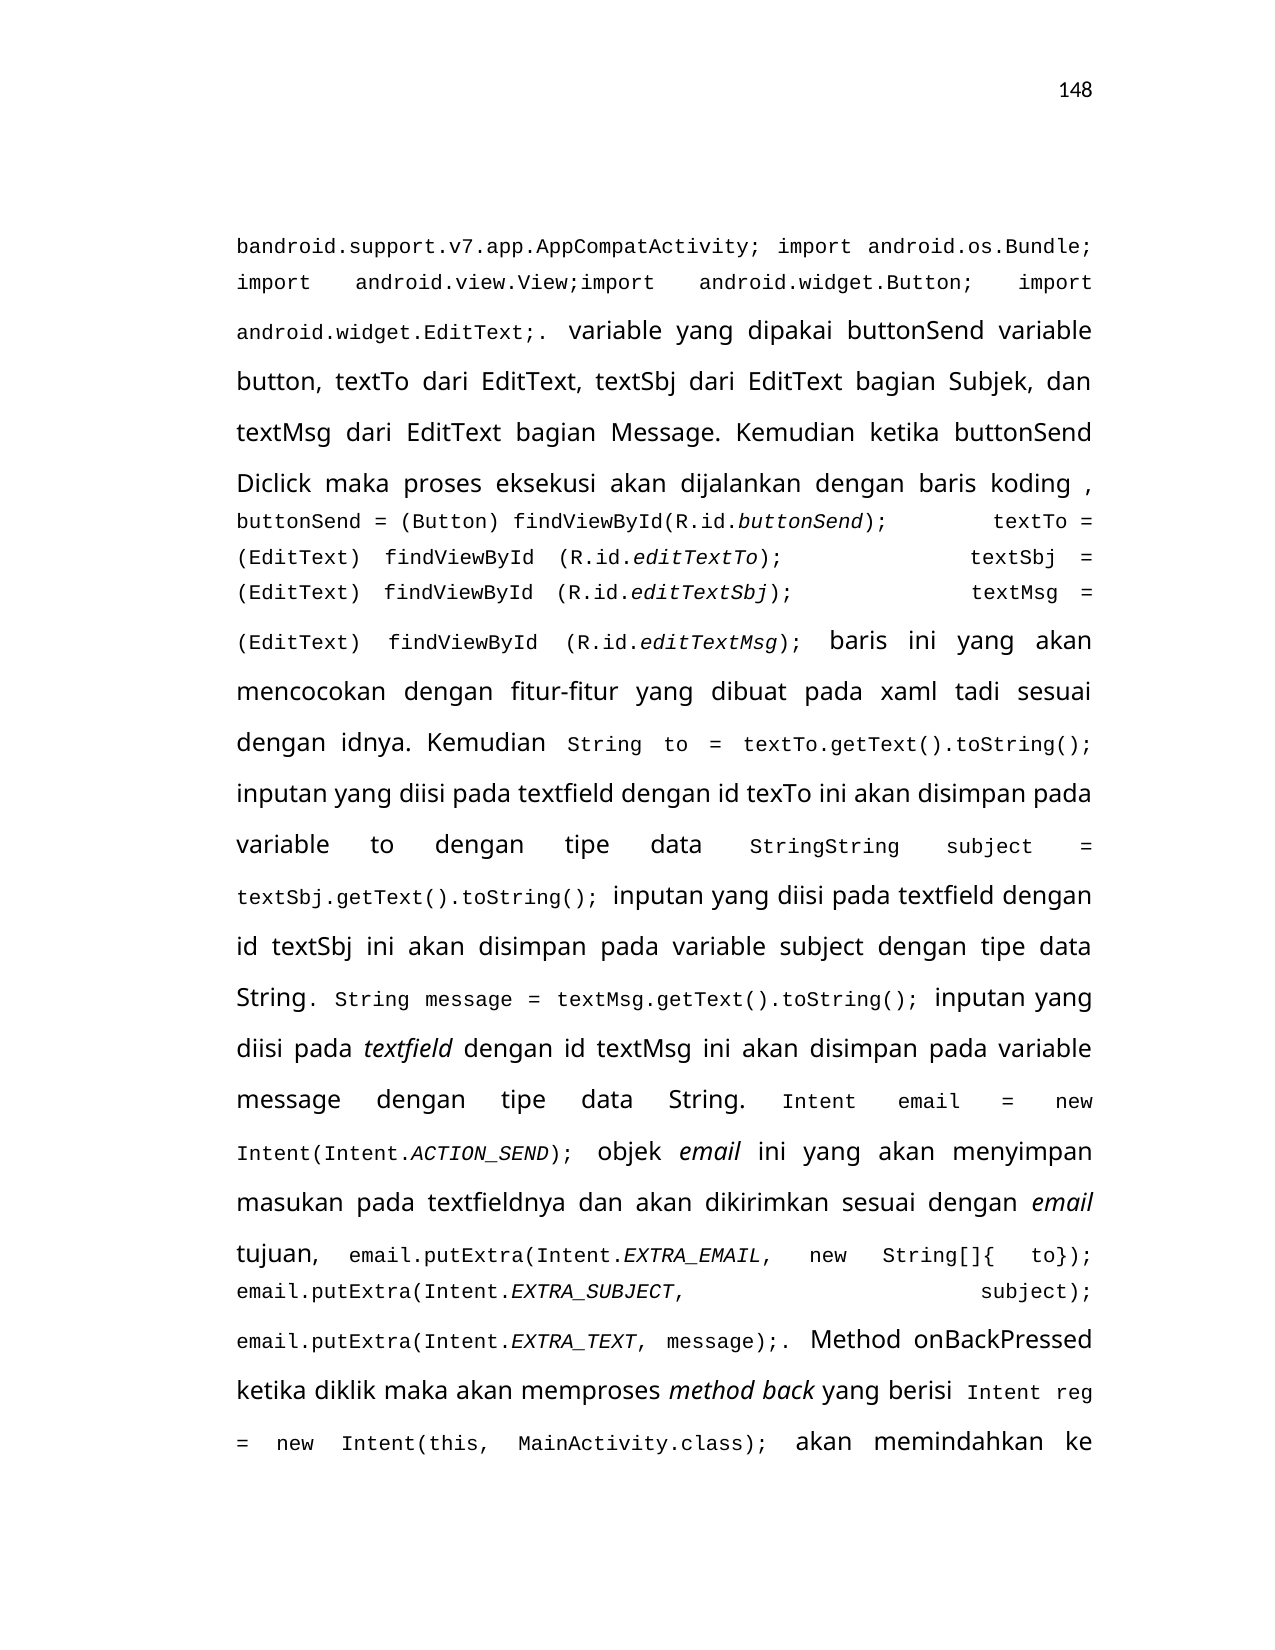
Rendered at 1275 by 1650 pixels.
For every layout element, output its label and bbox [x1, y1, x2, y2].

text [236, 236, 1093, 1458]
